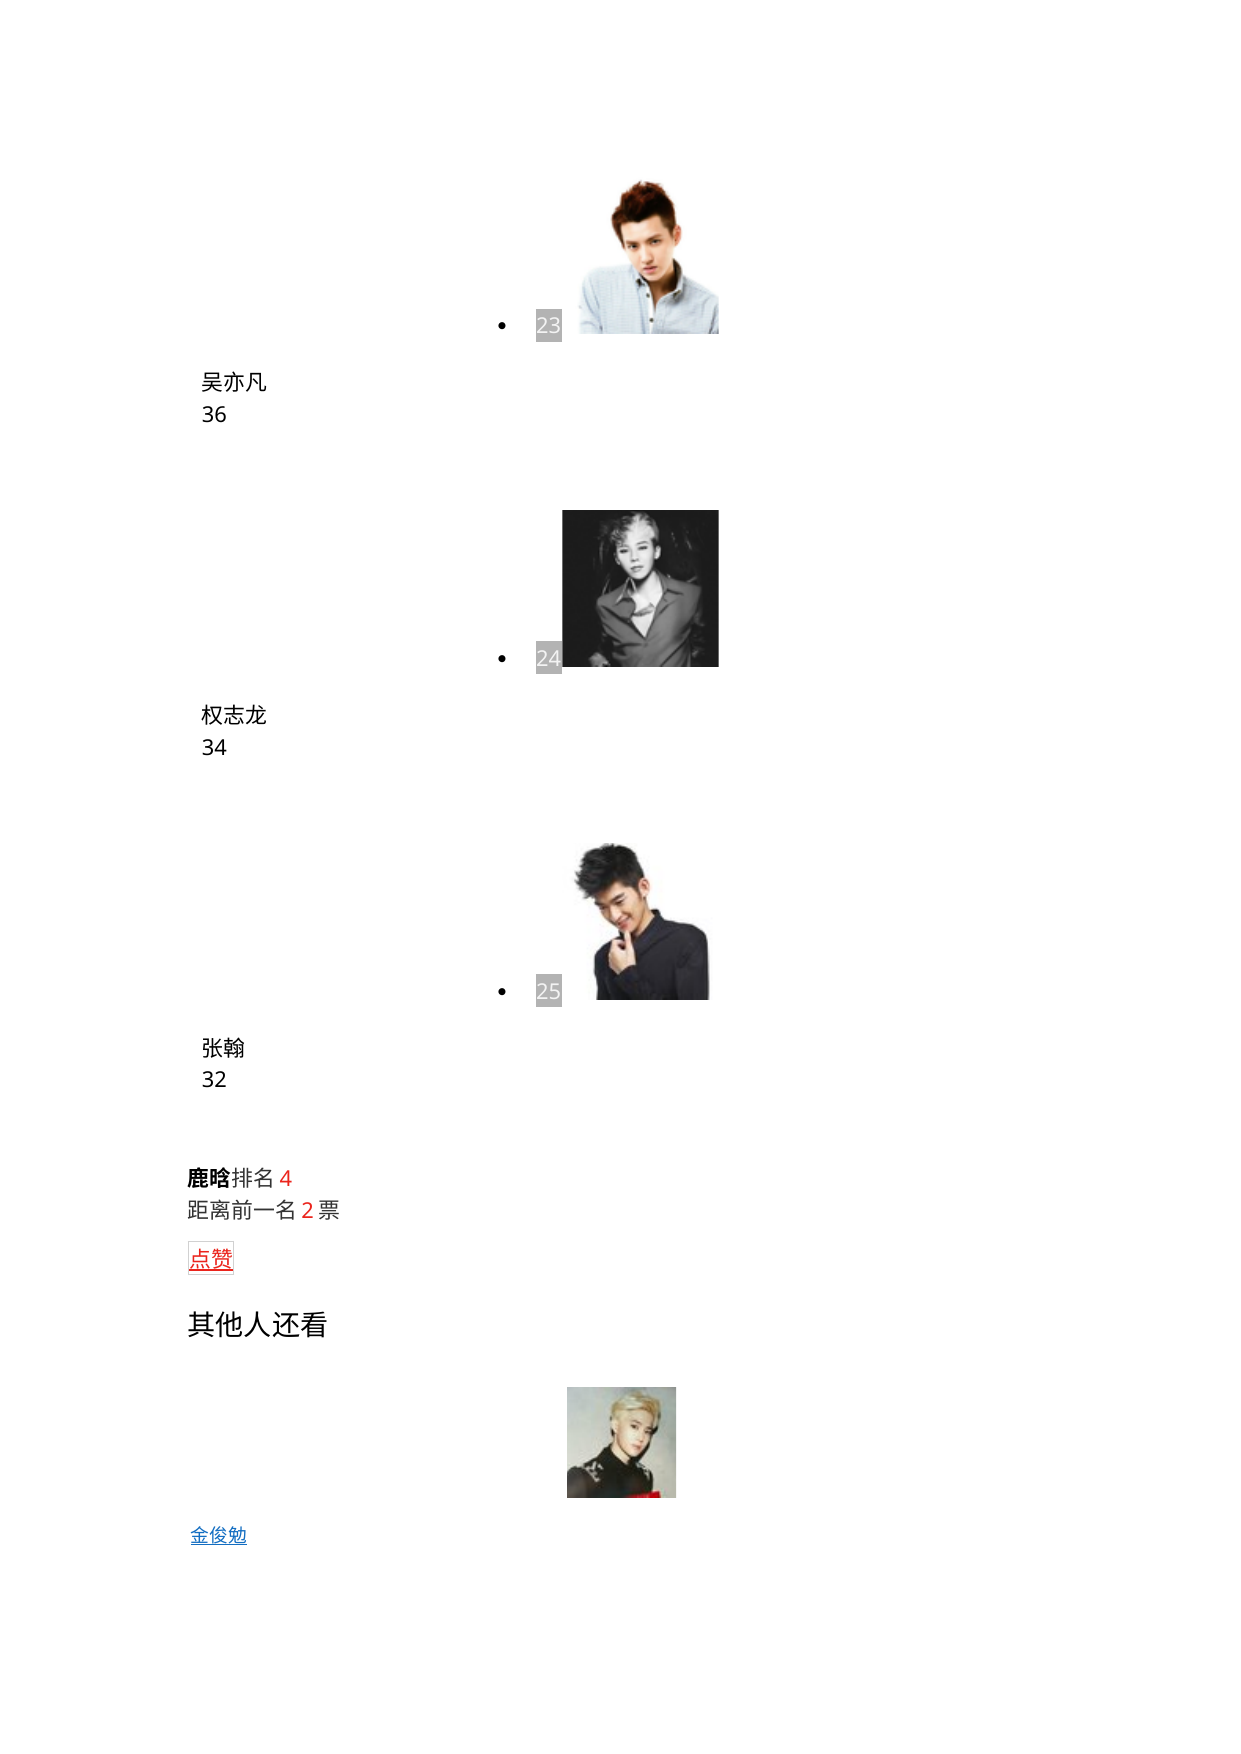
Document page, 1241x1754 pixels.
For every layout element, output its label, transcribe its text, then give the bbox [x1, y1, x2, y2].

picture [562, 510, 719, 667]
text 鹿晗排名4 [187, 1160, 1053, 1193]
picture [567, 1387, 677, 1498]
text 32 [202, 1063, 1053, 1095]
picture [562, 843, 719, 1000]
text 吴亦凡 [202, 365, 1053, 397]
text 距离前一名2票 [187, 1193, 1053, 1225]
list 23 [164, 162, 1053, 357]
text 权志龙 [202, 698, 1053, 730]
list 25 [164, 828, 1053, 1023]
text 张翰 [202, 1030, 1053, 1063]
text 34 [202, 730, 1053, 763]
text 金俊勉 [191, 1518, 1053, 1550]
text 36 [202, 397, 1053, 430]
list 24 [164, 495, 1053, 690]
text 其他人还看 [187, 1290, 1053, 1355]
picture [562, 177, 719, 334]
text 点赞 [187, 1225, 1053, 1290]
